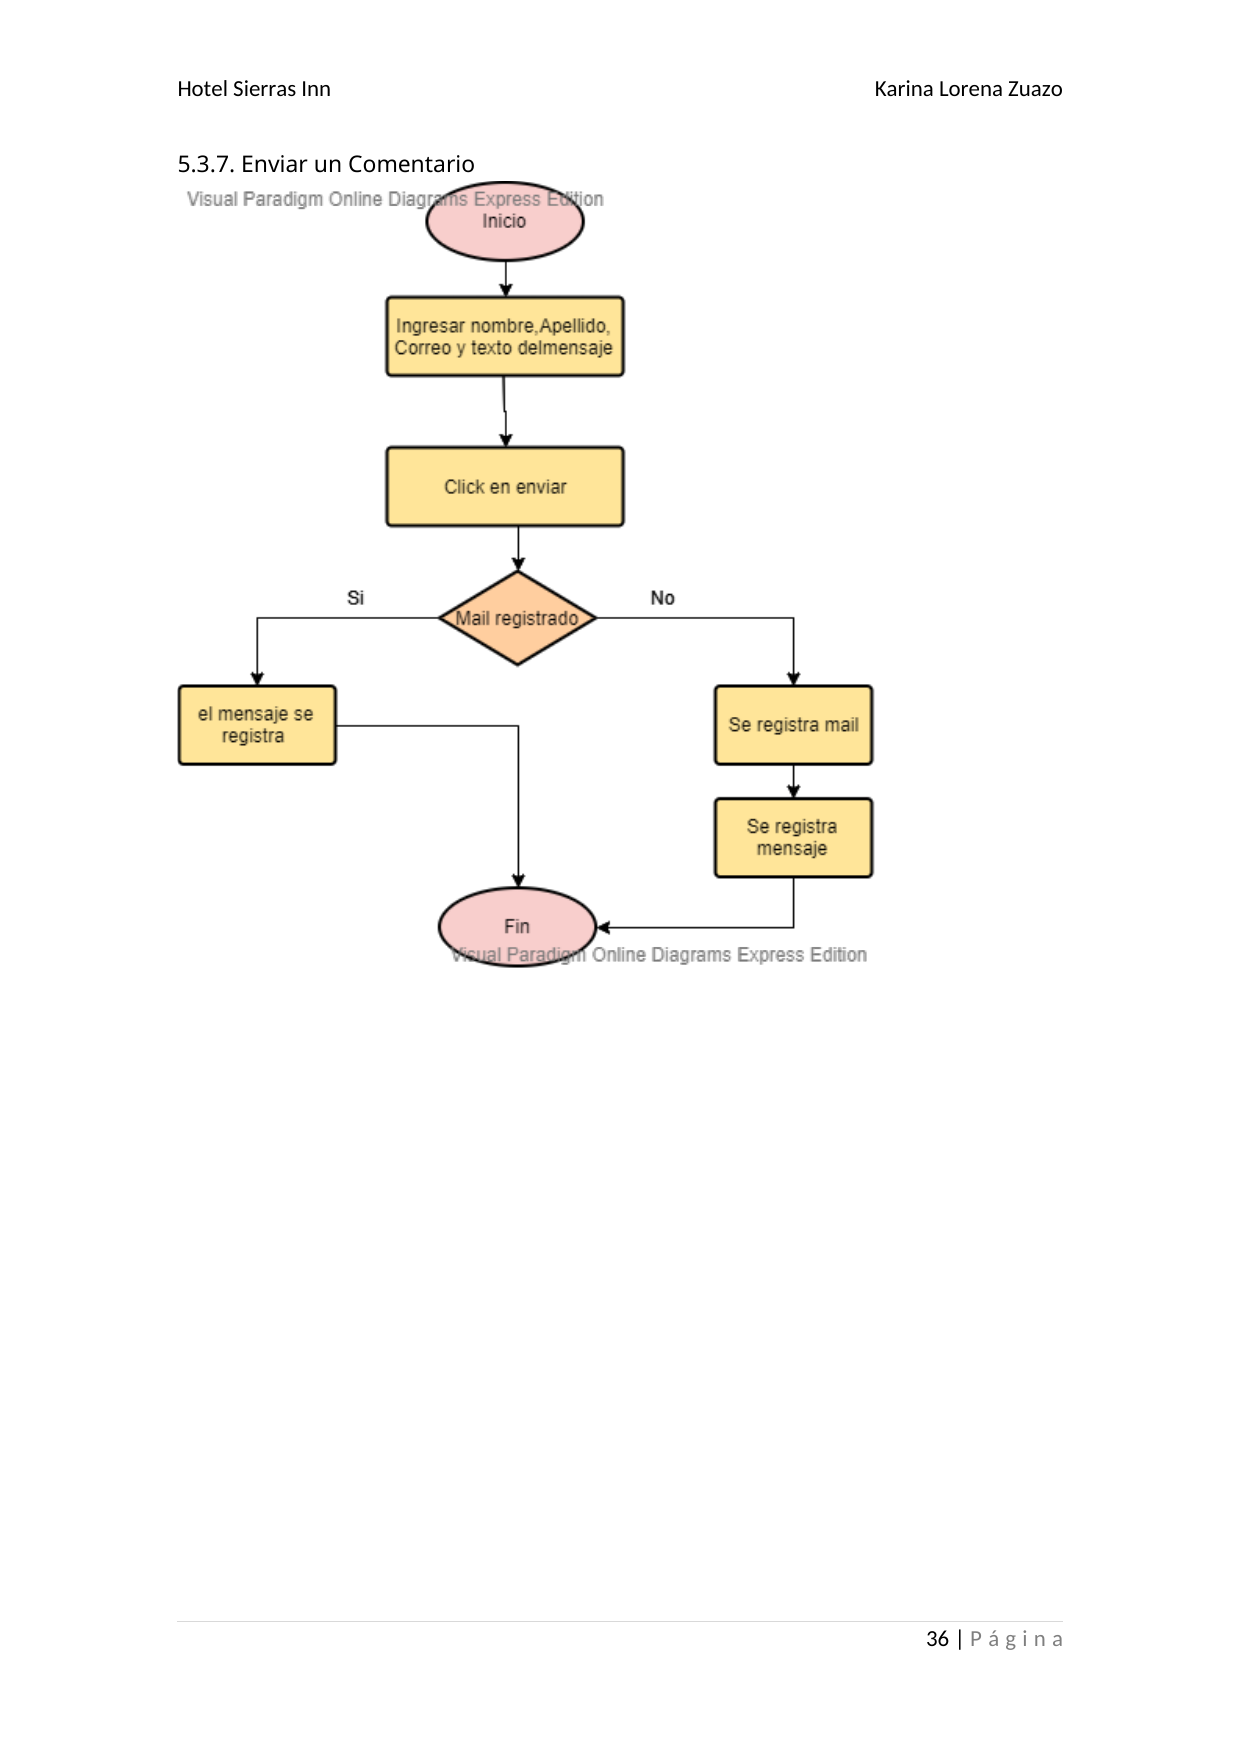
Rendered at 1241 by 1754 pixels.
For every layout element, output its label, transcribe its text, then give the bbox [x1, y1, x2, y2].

picture [177, 181, 876, 971]
subtitle 5.3.7. Enviar un Comentario [177, 148, 1063, 179]
